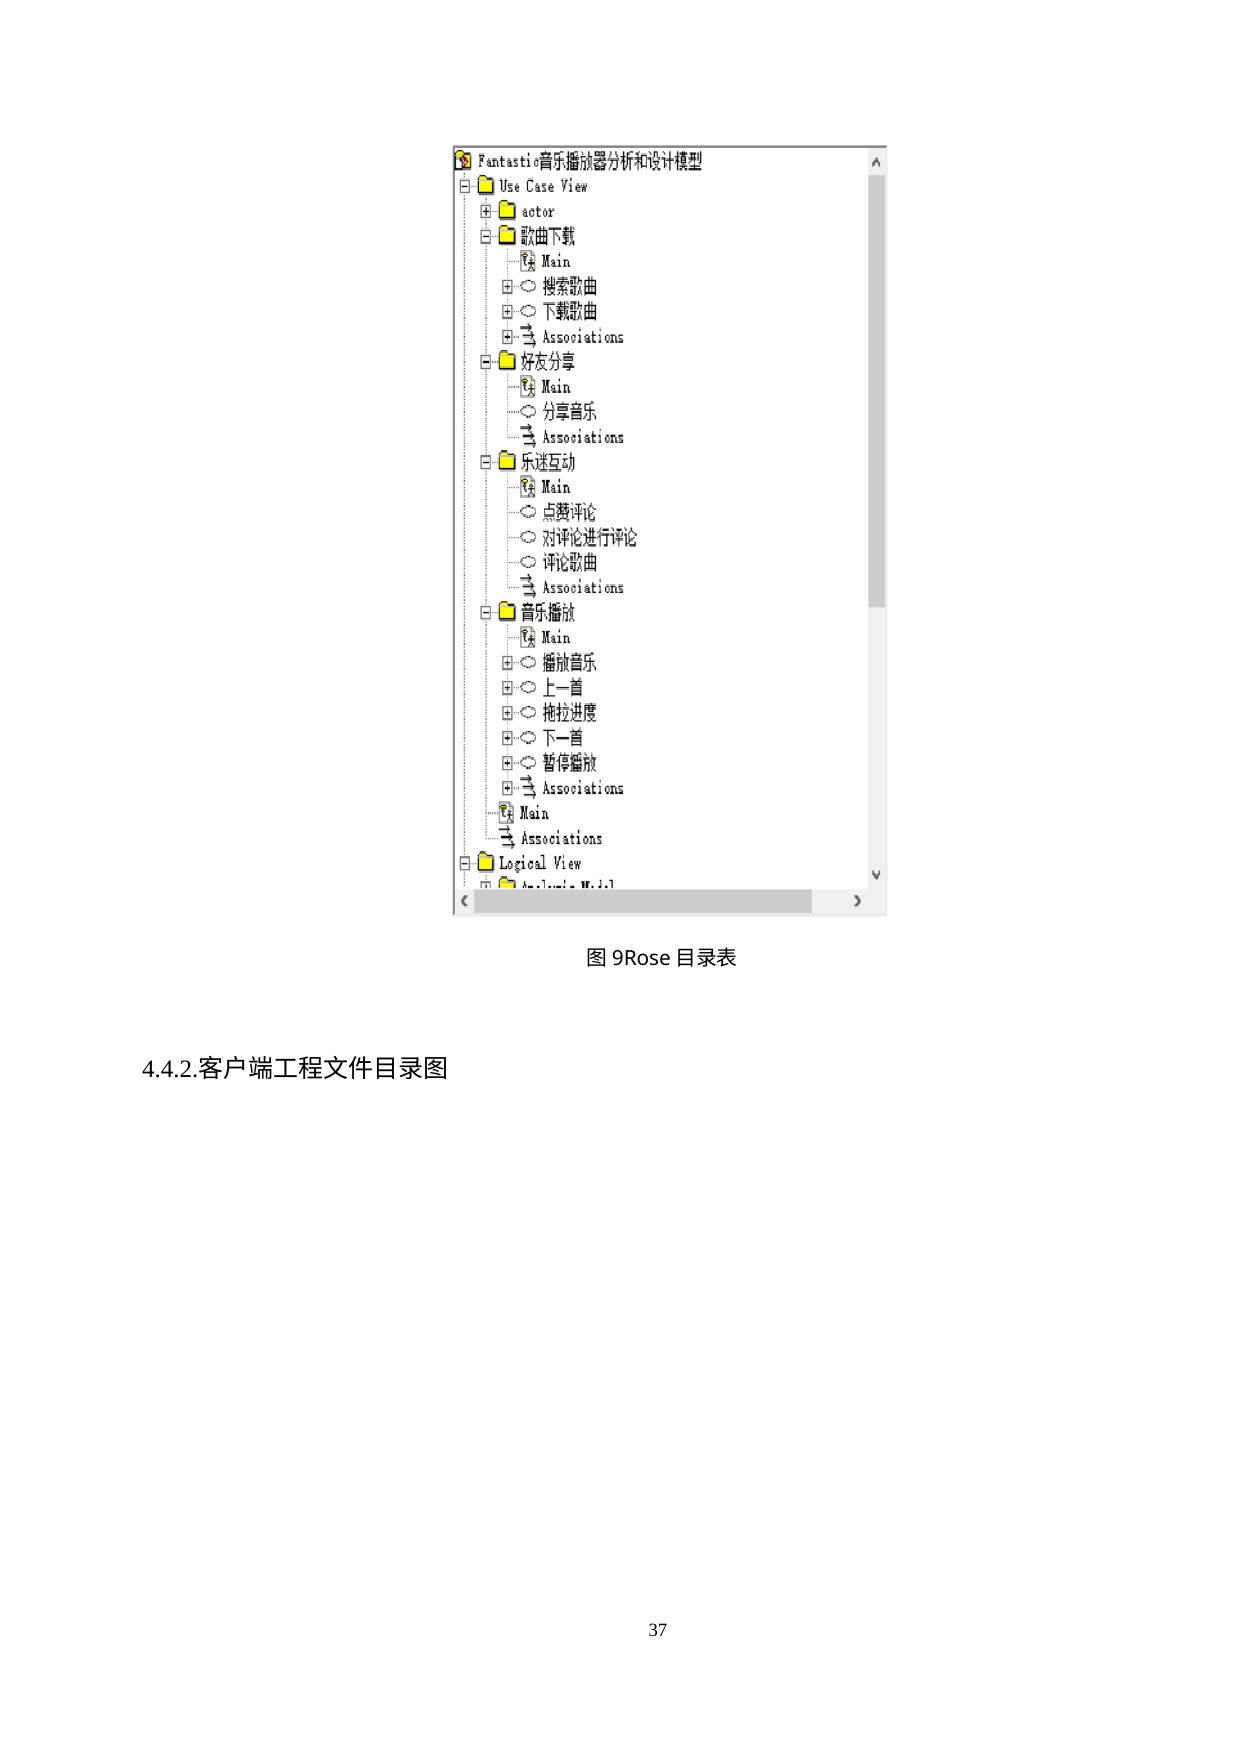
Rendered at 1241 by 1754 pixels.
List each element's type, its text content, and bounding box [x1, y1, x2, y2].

picture [452, 145, 888, 917]
subtitle 4.4.2.客户端工程文件目录图 [142, 1034, 1098, 1099]
text 图 9Rose目录表 [183, 940, 1098, 973]
